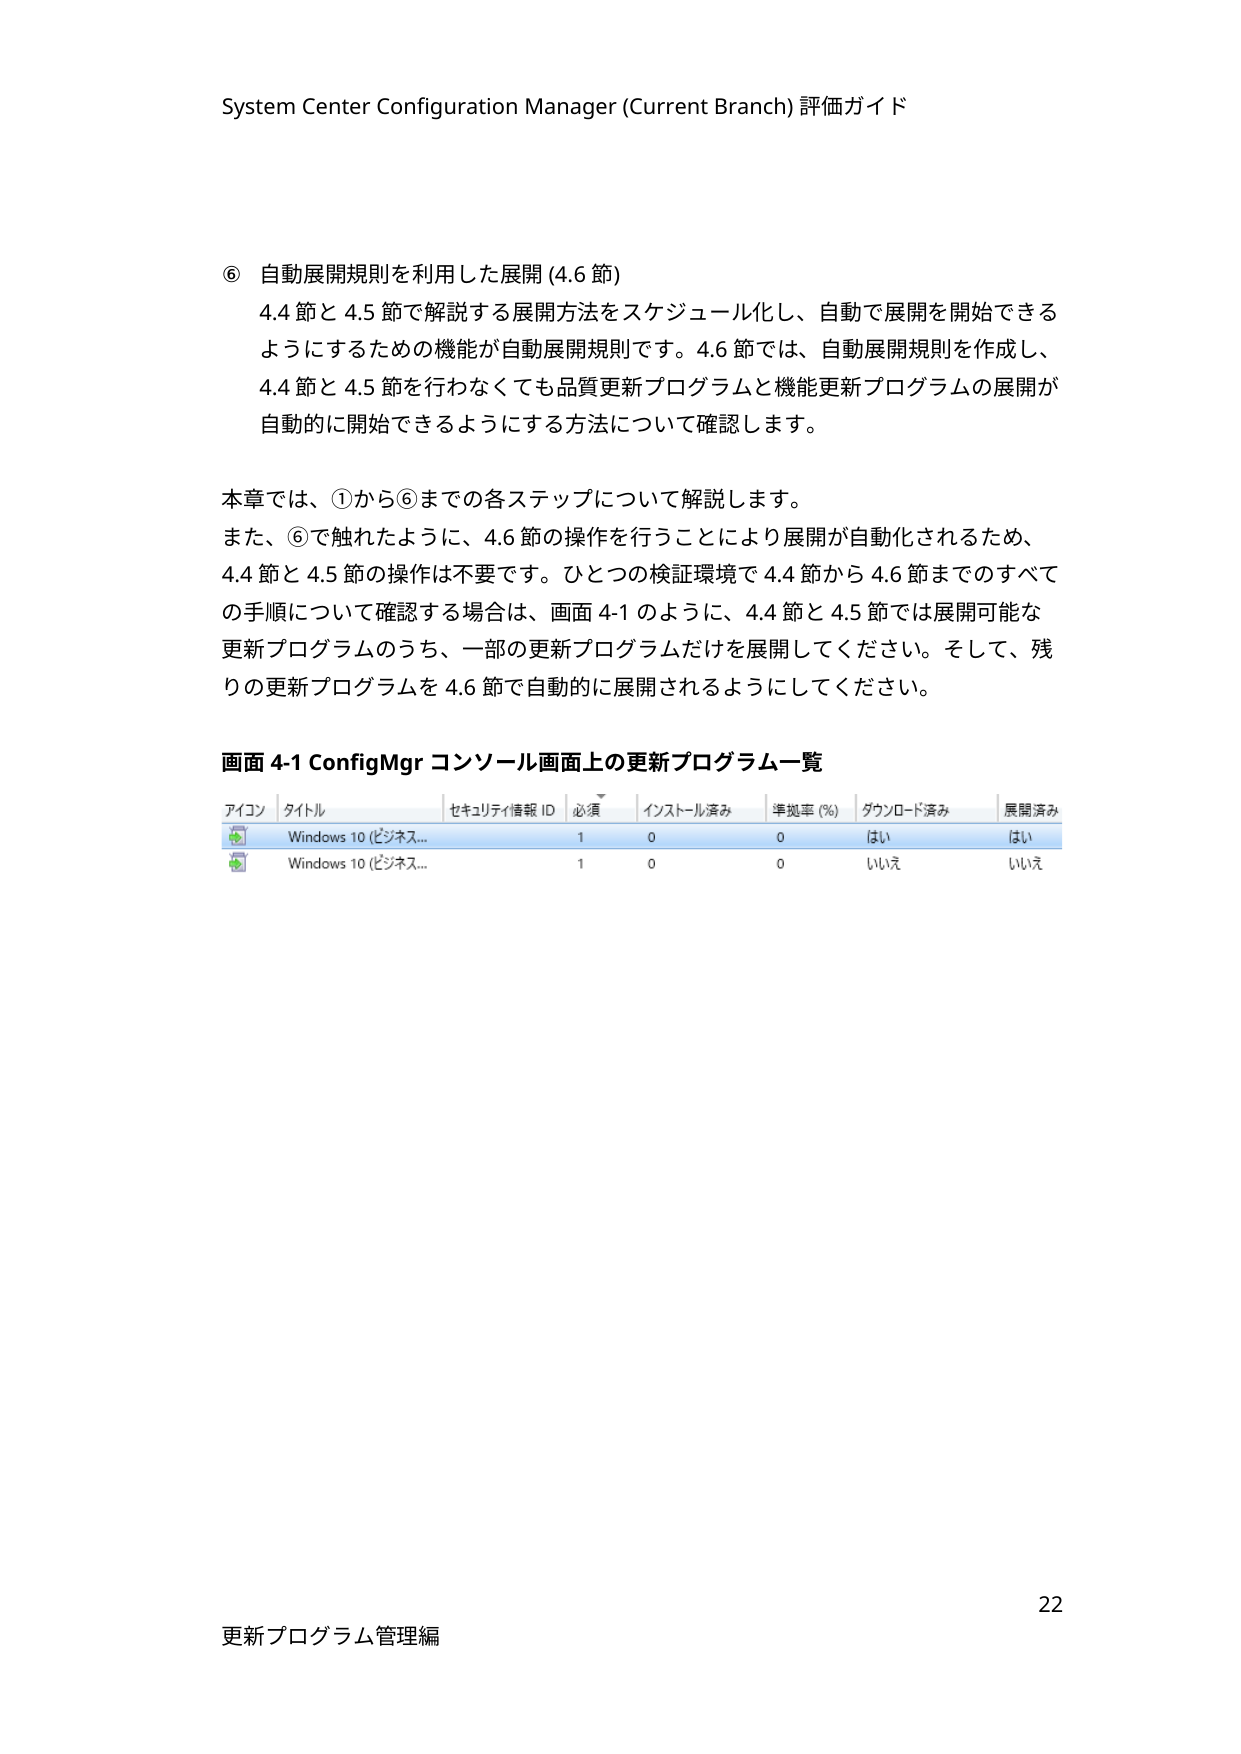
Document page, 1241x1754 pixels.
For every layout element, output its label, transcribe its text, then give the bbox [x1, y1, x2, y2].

picture [221, 794, 1063, 877]
text 画面 4-1 ConfigMgr コンソール画面上の更新プログラム一覧 [222, 742, 1063, 779]
text また、⑥で触れたように、4.6 節の操作を行うことにより展開が自動化されるため、4.4 節と 4.5 節の操作は不要です。ひとつの検証環境で 4.4 節から 4.6 節までのすべての手順について確認する場合は、画面 4-1 のように、4.4 節と 4.5 節では展開可能な更新プログラムのうち、一部の更新プログラムだけを展開してください。そして、残りの更新プログラムを 4.6 節で自動的に展開されるようにしてください。 [222, 517, 1063, 704]
text 本章では、①から⑥までの各ステップについて解説します。 [222, 479, 1063, 517]
list 自動展開規則を利用した展開 (4.6 節) 4.4 節と 4.5 節で解説する展開方法をスケジュール化し、自動で展開を開始できるようにするための機能が自動展開規則です。4.6 節では、自動展開規則を作成し、4.4 節と 4.5 節を行わなくても品質更新プログラムと機能更新プログラムの展開が自動的に開始できるようにする方法について確認します。 [222, 254, 1063, 442]
